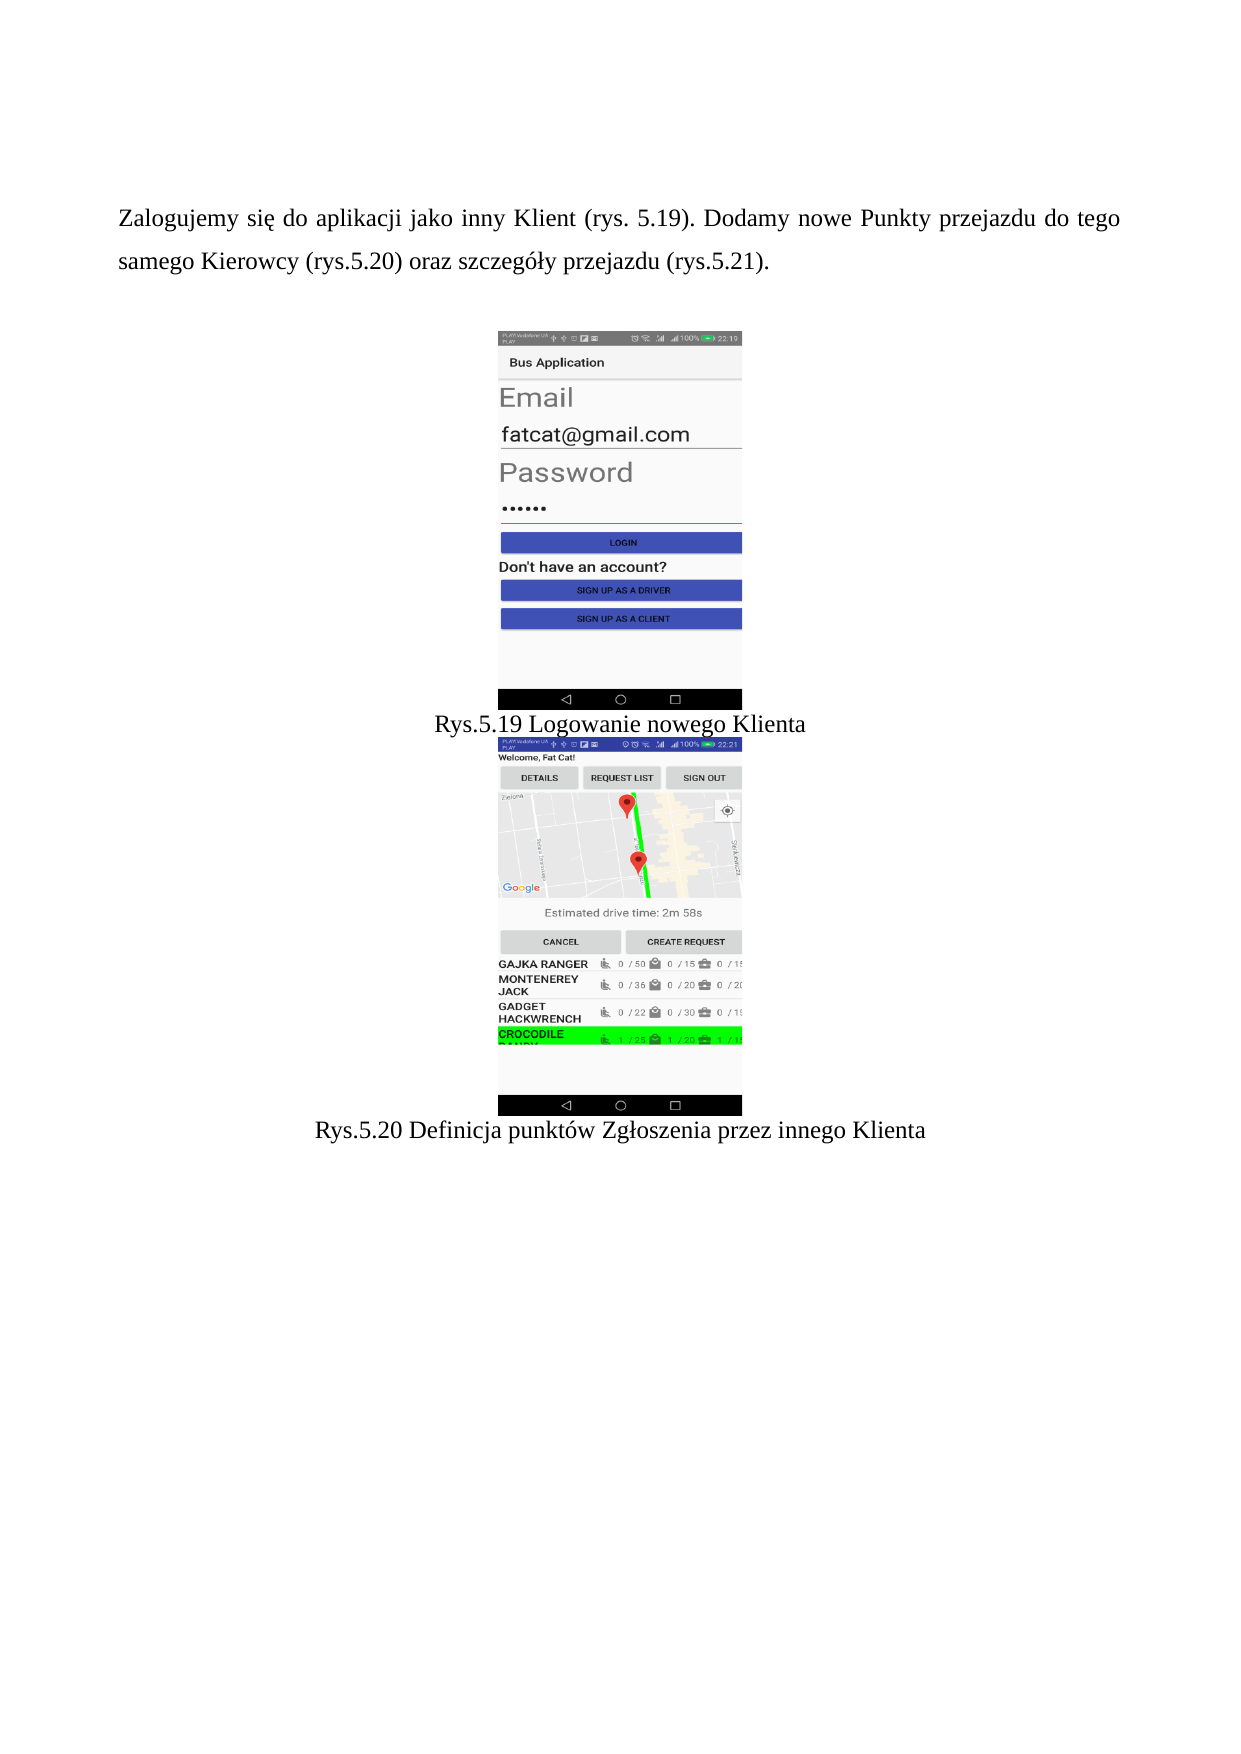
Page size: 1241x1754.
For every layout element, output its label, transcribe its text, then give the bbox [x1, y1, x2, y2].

picture [498, 331, 743, 710]
text Rys.5.19 Logowanie nowego Klienta [118, 709, 1122, 738]
text Zalogujemy się do aplikacji jako inny Klient (rys. 5.19). Dodamy nowe Punkty przejazdu do tego samego Kierowcy (rys.5.20) oraz szczegóły przejazdu (rys.5.21). [118, 203, 1122, 275]
text Rys.5.20 Definicja punktów Zgłoszenia przez innego Klienta [118, 1116, 1122, 1144]
picture [498, 737, 743, 1116]
